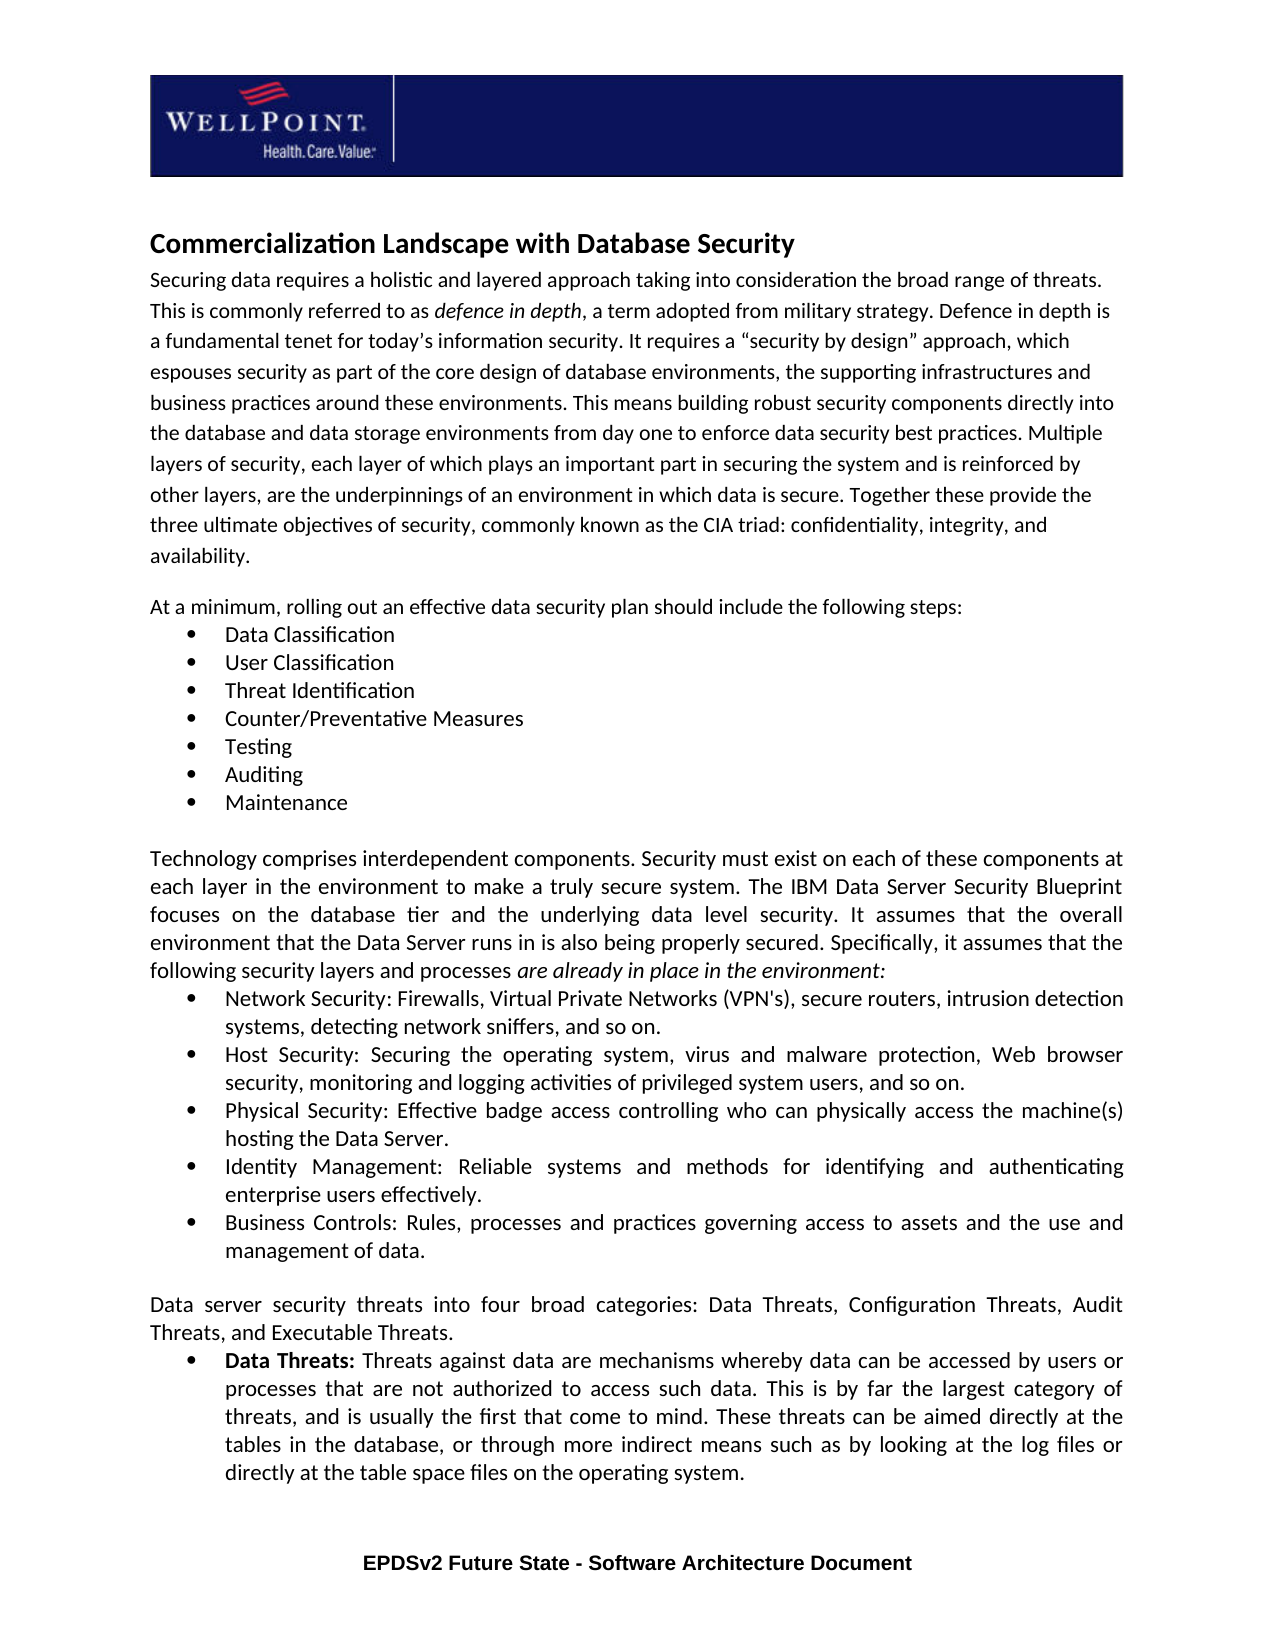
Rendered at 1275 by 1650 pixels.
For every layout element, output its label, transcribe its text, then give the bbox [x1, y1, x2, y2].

text At a minimum, rolling out an effective data security plan should include the following steps: [150, 593, 1125, 620]
text Technology comprises interdependent components. Security must exist on each of these components at each layer in the environment to make a truly secure system. The IBM Data Server Security Blueprint focuses on the database tier and the underlying data level security. It assumes that the overall environment that the Data Server runs in is also being properly secured. Specifically, it assumes that the following security layers and processes are already in place in the environment: [150, 844, 1125, 984]
list Data Classification [187, 620, 1125, 648]
list Maintenance [187, 788, 1125, 816]
picture [150, 75, 1124, 177]
text Securing data requires a holistic and layered approach taking into consideration the broad range of threats. This is commonly referred to as defence in depth, a term adopted from military strategy. Defence in depth is a fundamental tenet for today’s information security. It requires a “security by design” approach, which espouses security as part of the core design of database environments, the supporting infrastructures and business practices around these environments. This means building robust security components directly into the database and data storage environments from day one to enforce data security best practices. Multiple layers of security, each layer of which plays an important part in securing the system and is reinforced by other layers, are the underpinnings of an environment in which data is secure. Together these provide the three ultimate objectives of security, commonly known as the CIA triad: confidentiality, integrity, and availability. [150, 266, 1125, 569]
list Business Controls: Rules, processes and practices governing access to assets and the use and management of data. [187, 1208, 1125, 1264]
list User Classification [187, 648, 1125, 676]
subtitle Commercialization Landscape with Database Security [150, 225, 1125, 261]
list Data Threats: Threats against data are mechanisms whereby data can be accessed by users or processes that are not authorized to access such data. This is by far the largest category of threats, and is usually the first that come to mind. These threats can be aimed directly at the tables in the database, or through more indirect means such as by looking at the log files or directly at the table space files on the operating system. [187, 1346, 1125, 1486]
list Auditing [187, 760, 1125, 788]
list Network Security: Firewalls, Virtual Private Networks (VPN's), secure routers, intrusion detection systems, detecting network sniffers, and so on. [187, 984, 1125, 1040]
list Host Security: Securing the operating system, virus and malware protection, Web browser security, monitoring and logging activities of privileged system users, and so on. [187, 1040, 1125, 1096]
list Identity Management: Reliable systems and methods for identifying and authenticating enterprise users effectively. [187, 1152, 1125, 1208]
list Counter/Preventative Measures [187, 704, 1125, 732]
text Data server security threats into four broad categories: Data Threats, Configuration Threats, Audit Threats, and Executable Threats. [150, 1290, 1125, 1346]
list Testing [187, 732, 1125, 760]
list Physical Security: Effective badge access controlling who can physically access the machine(s) hosting the Data Server. [187, 1096, 1125, 1152]
list Threat Identification [187, 676, 1125, 704]
